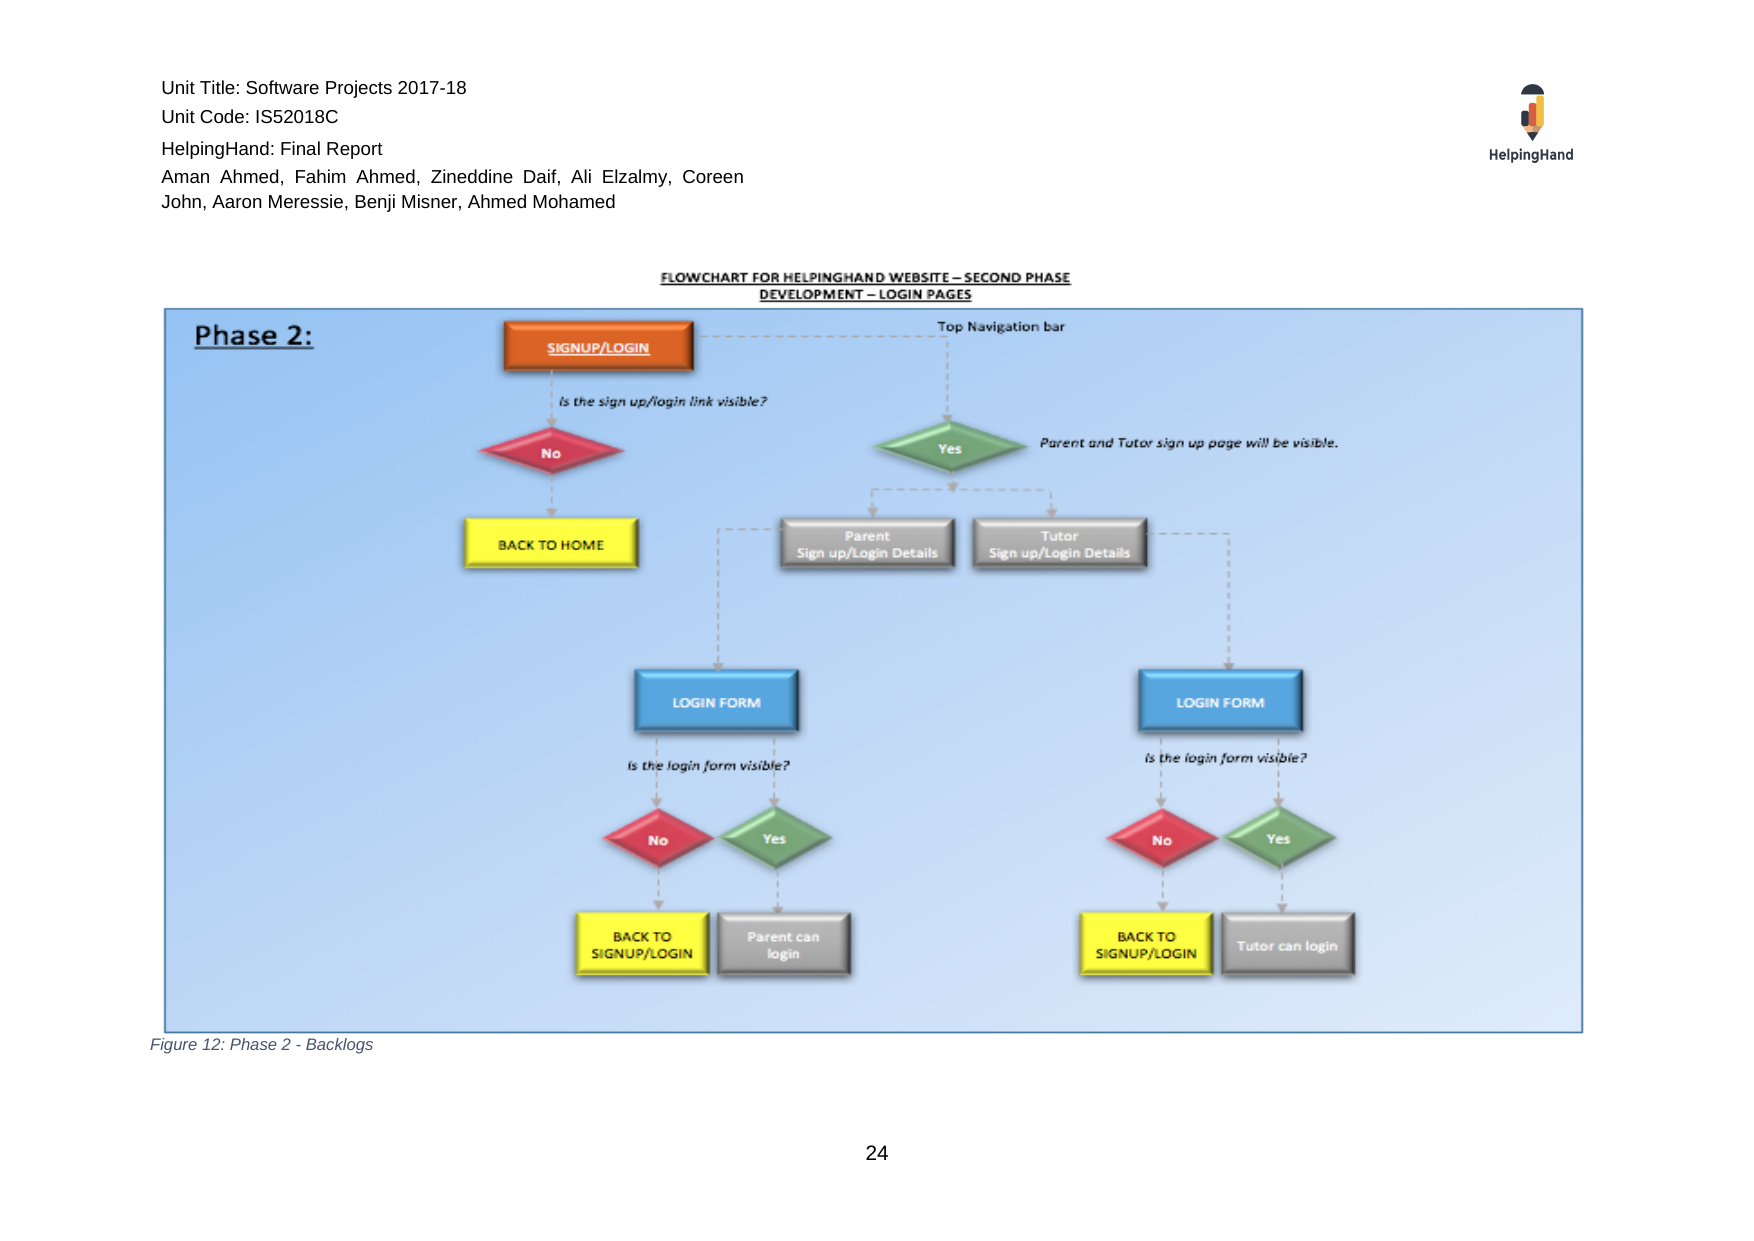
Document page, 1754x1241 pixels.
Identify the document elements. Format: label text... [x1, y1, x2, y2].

picture [1477, 73, 1586, 180]
picture [150, 264, 1607, 1035]
text Figure 12: Phase 2 - Backlogs [150, 1035, 1604, 1053]
